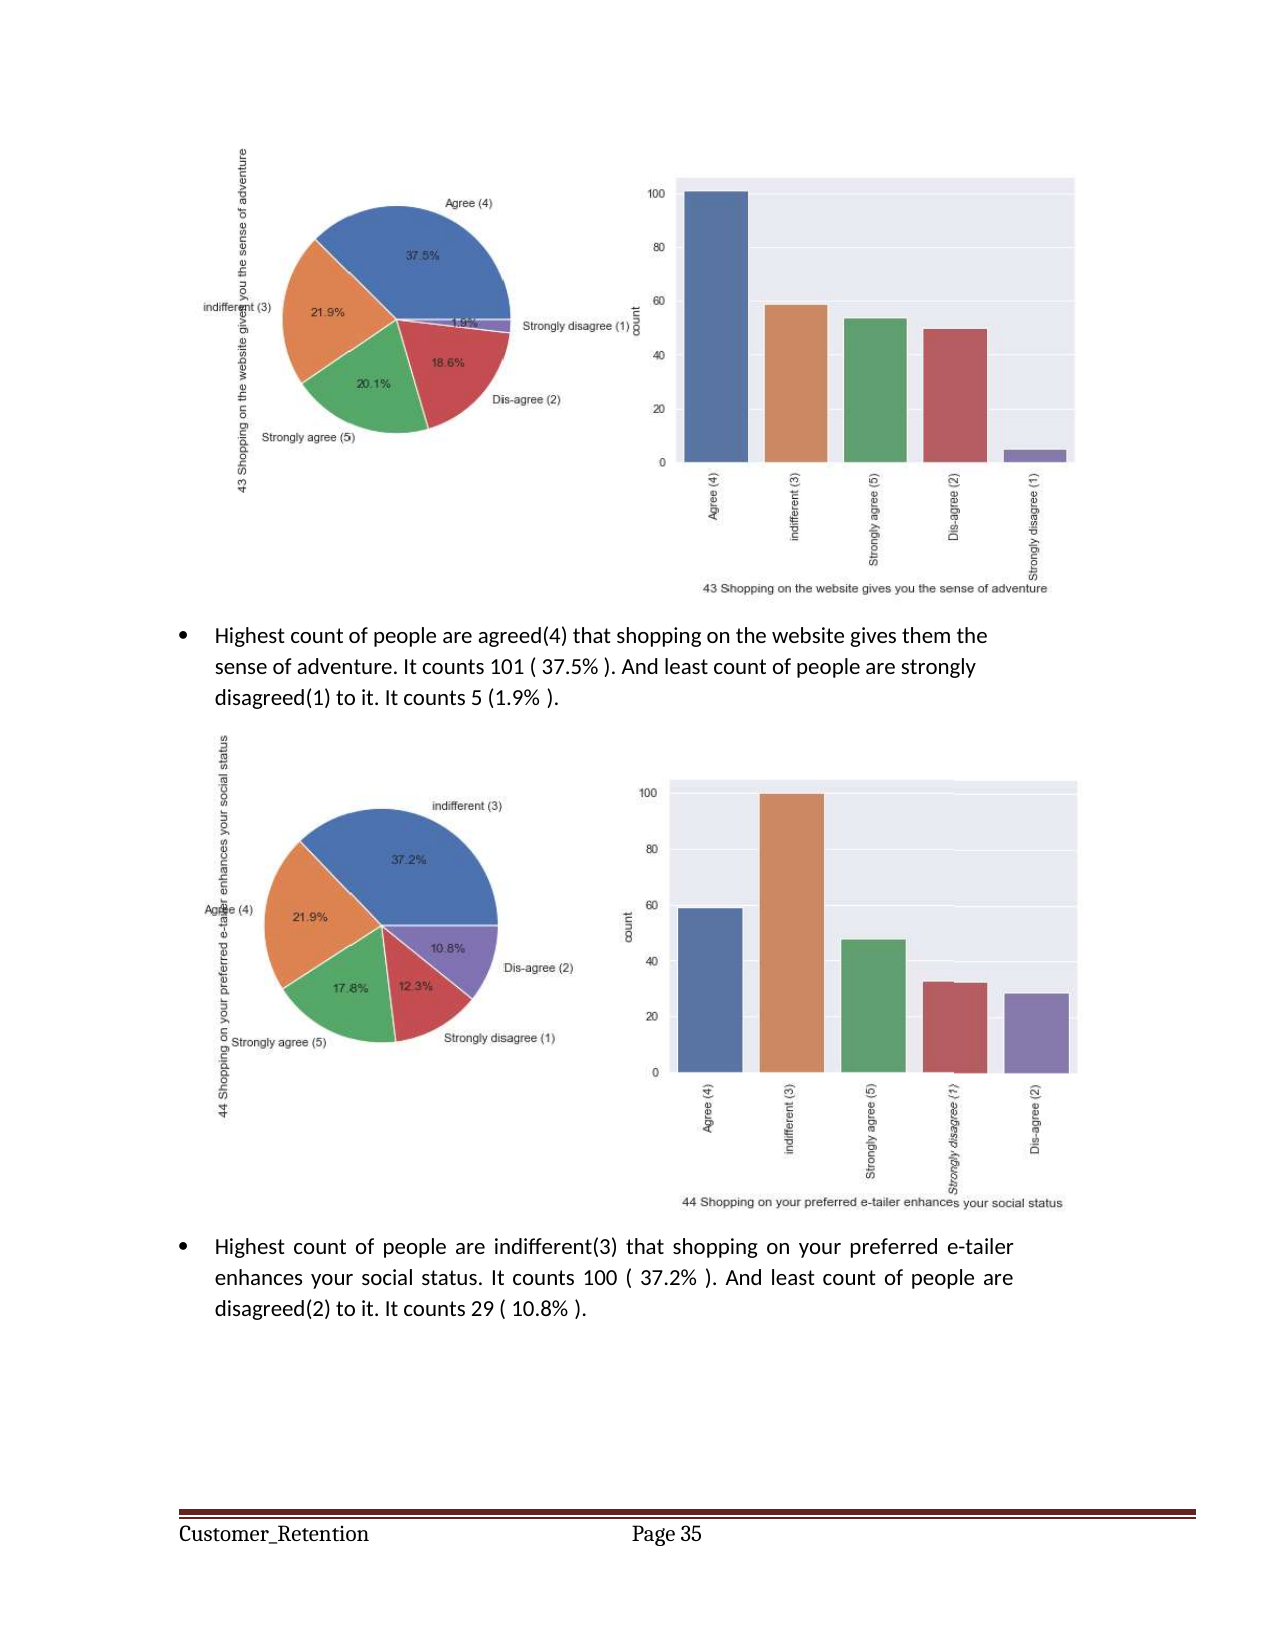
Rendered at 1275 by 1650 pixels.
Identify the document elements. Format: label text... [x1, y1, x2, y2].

picture [195, 141, 1080, 603]
list Highest count of people are agreed(4) that shopping on the website gives them the sense of adventure. It counts 101 ( 37.5% ). And least count of people are strongly disagreed(1) to it. It counts 5 (1.9% ). [179, 621, 1024, 711]
picture [195, 728, 1085, 1217]
